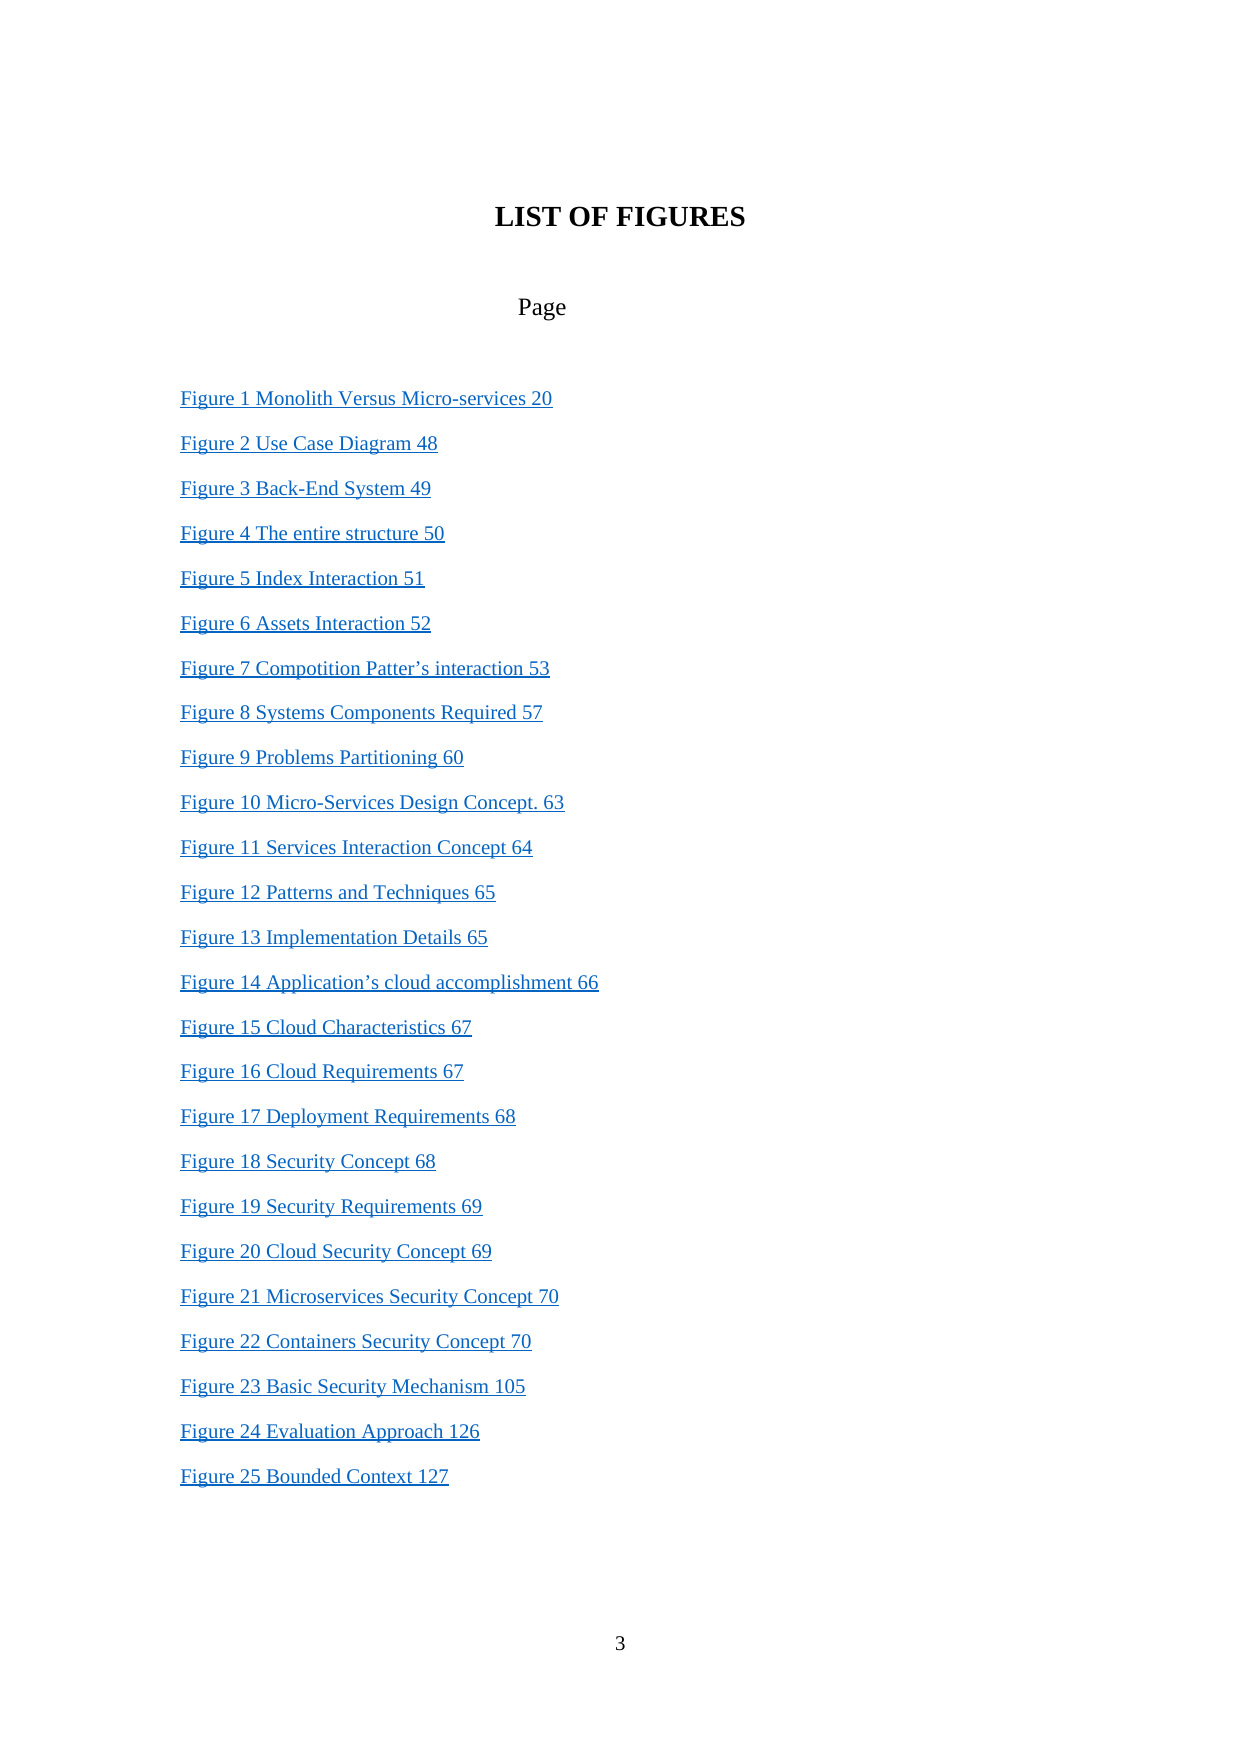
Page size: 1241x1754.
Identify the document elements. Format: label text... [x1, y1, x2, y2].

text Figure 8 Systems Components Required 57 [180, 700, 1060, 724]
text Figure 7 Compotition Patter’s interaction 53 [180, 655, 1060, 679]
text Figure 17 Deployment Requirements 68 [180, 1104, 1060, 1128]
text Figure 23 Basic Security Mechanism 105 [180, 1374, 1060, 1398]
text Figure 20 Cloud Security Concept 69 [180, 1239, 1060, 1263]
text Figure 21 Microservices Security Concept 70 [180, 1284, 1060, 1308]
text Figure 11 Services Interaction Concept 64 [180, 835, 1060, 859]
text Figure 9 Problems Partitioning 60 [180, 745, 1060, 769]
text Page [405, 292, 1060, 320]
text Figure 4 The entire structure 50 [180, 521, 1060, 545]
text Figure 24 Evaluation Approach 126 [180, 1419, 1060, 1443]
text Figure 6 Assets Interaction 52 [180, 611, 1060, 634]
subtitle LIST OF FIGURES [180, 199, 1060, 232]
text Figure 1 Monolith Versus Micro-services 20 [180, 386, 1060, 410]
text Figure 12 Patterns and Techniques 65 [180, 880, 1060, 904]
text Figure 19 Security Requirements 69 [180, 1194, 1060, 1218]
text Figure 14 Application’s cloud accomplishment 66 [180, 970, 1060, 994]
text Figure 22 Containers Security Concept 70 [180, 1329, 1060, 1353]
text Figure 25 Bounded Context 127 [180, 1463, 1060, 1488]
text Figure 10 Micro-Services Design Concept. 63 [180, 790, 1060, 814]
text Figure 5 Index Interaction 51 [180, 566, 1060, 590]
text Figure 18 Security Concept 68 [180, 1149, 1060, 1173]
text Figure 15 Cloud Characteristics 67 [180, 1014, 1060, 1039]
text Figure 13 Implementation Details 65 [180, 925, 1060, 949]
text Figure 3 Back-End System 49 [180, 476, 1060, 500]
text Figure 2 Use Case Diagram 48 [180, 431, 1060, 455]
text Figure 16 Cloud Requirements 67 [180, 1059, 1060, 1083]
